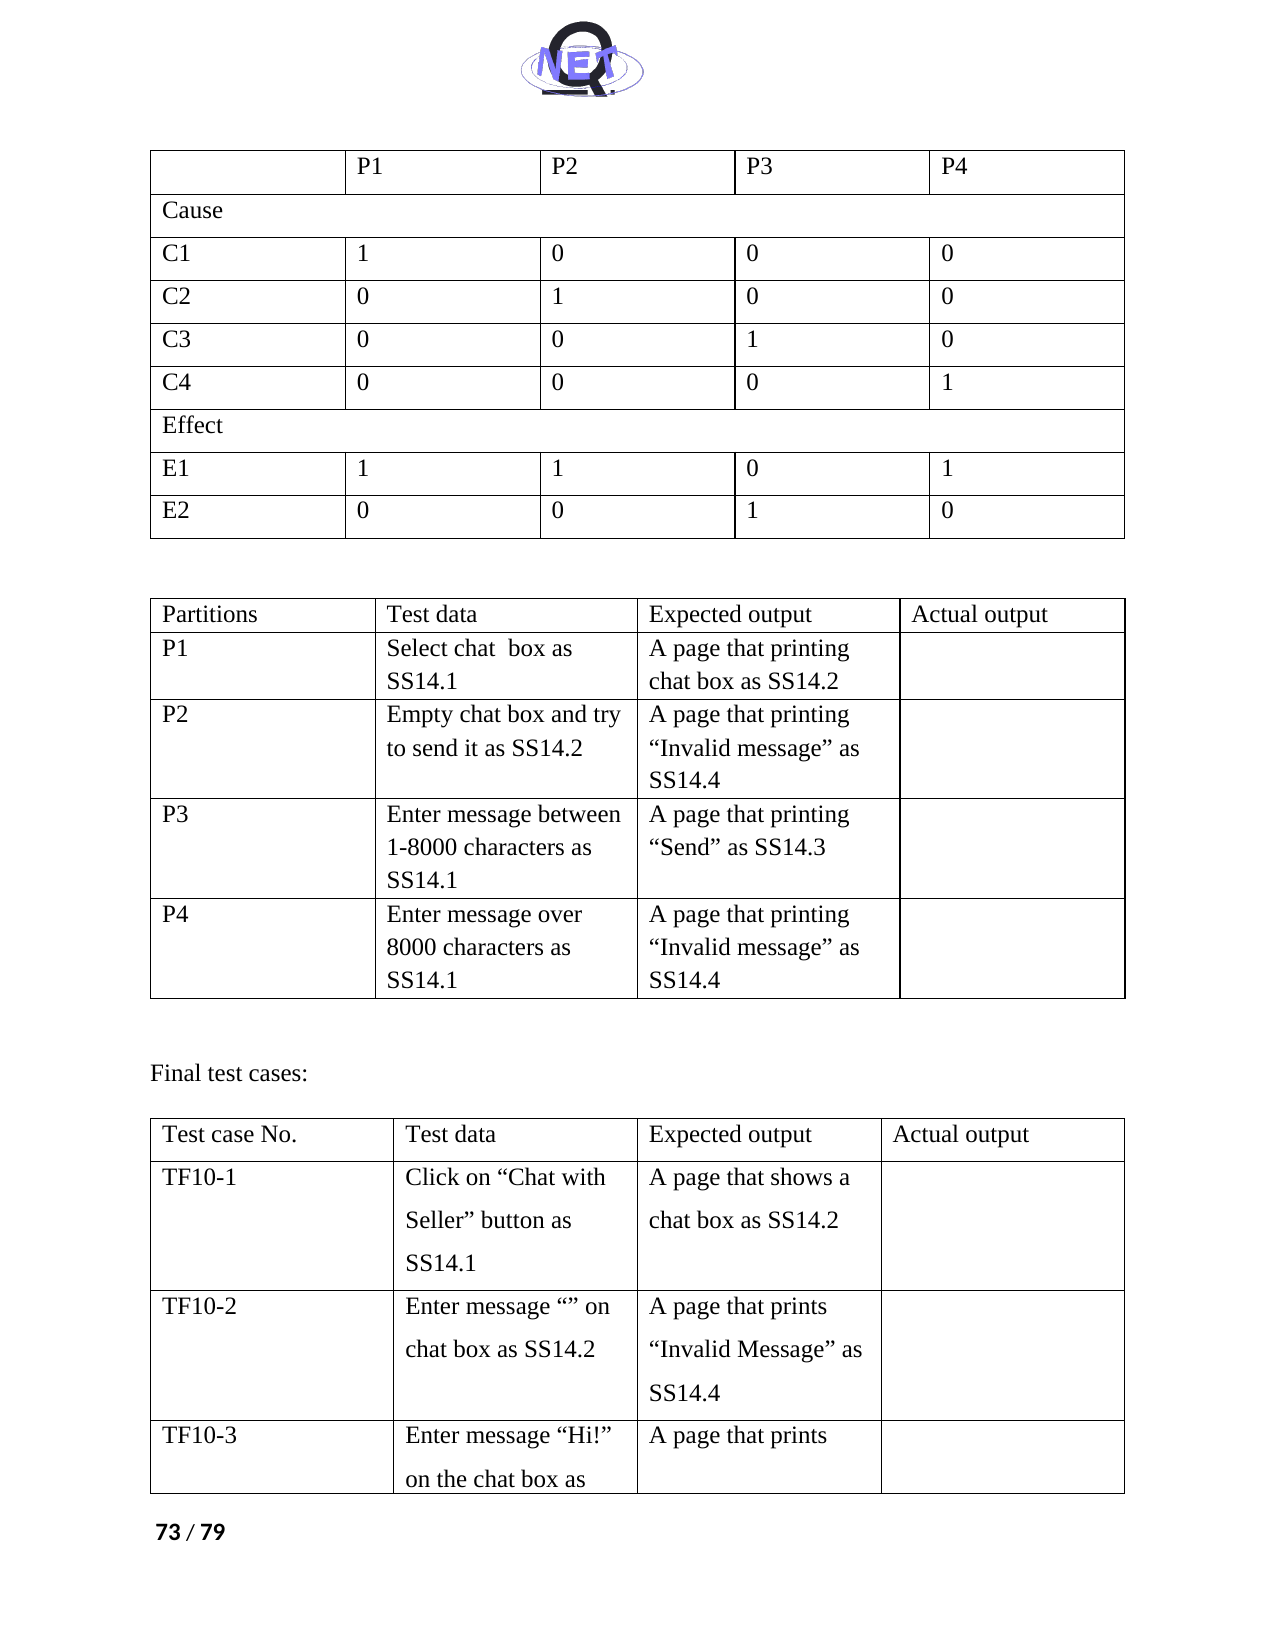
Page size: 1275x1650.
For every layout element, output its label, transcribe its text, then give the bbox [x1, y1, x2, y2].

table_cell 0 [346, 281, 540, 323]
table_cell 1 [736, 496, 929, 537]
table_header Actual output [901, 599, 1124, 632]
table_cell [901, 799, 1124, 898]
table_cell Enter message over 8000 characters as SS14.1 [376, 899, 637, 998]
table_cell 0 [930, 281, 1124, 323]
table_header Actual output [882, 1119, 1124, 1161]
table_cell C4 [151, 367, 345, 409]
table_cell P3 [151, 799, 375, 898]
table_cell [394, 1421, 637, 1492]
table_cell 0 [541, 324, 734, 366]
table_header P1 [346, 151, 540, 194]
table_header P2 [541, 151, 734, 194]
table_cell C3 [151, 324, 345, 366]
table_cell [901, 700, 1124, 798]
table_cell 0 [930, 496, 1124, 537]
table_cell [638, 1291, 881, 1419]
text Final test cases: [150, 1058, 1125, 1087]
table_cell C1 [151, 238, 345, 280]
table_cell 1 [930, 453, 1124, 494]
table_cell 0 [930, 324, 1124, 366]
table_cell Click on “Chat with Seller” button as SS14.1 [394, 1162, 637, 1290]
table_cell Effect [151, 410, 1124, 452]
table_cell 1 [541, 281, 734, 323]
table_cell 1 [346, 453, 540, 494]
table_cell [901, 899, 1124, 998]
table_header Expected output [638, 599, 899, 632]
table_header Test data [376, 599, 637, 632]
table_header Partitions [151, 599, 375, 632]
table_cell A page that printing “Send” as SS14.3 [638, 799, 899, 898]
table_cell 0 [736, 367, 929, 409]
table_cell 0 [736, 238, 929, 280]
table_cell TF10-2 [151, 1291, 393, 1419]
table_header Test data [394, 1119, 637, 1161]
table_cell Cause [151, 195, 1124, 237]
table_cell [901, 633, 1124, 698]
table_cell A page that printing “Invalid message” as SS14.4 [638, 700, 899, 798]
table_cell 0 [346, 496, 540, 537]
table_cell Enter message “” on chat box as SS14.2 [394, 1291, 637, 1419]
table_cell 0 [930, 238, 1124, 280]
table_cell 0 [346, 324, 540, 366]
table_cell Select chat box as SS14.1 [376, 633, 637, 698]
table_cell 0 [541, 238, 734, 280]
table_header Test case No. [151, 1119, 393, 1161]
table_cell 1 [736, 324, 929, 366]
table_cell A page that printing “Invalid message” as SS14.4 [638, 899, 899, 998]
table_cell Enter message between 1-8000 characters as SS14.1 [376, 799, 637, 898]
table_header [151, 151, 345, 194]
table_cell A page that shows a chat box as SS14.2 [638, 1162, 881, 1290]
table_cell 1 [541, 453, 734, 494]
table_cell 1 [930, 367, 1124, 409]
table_cell 0 [736, 281, 929, 323]
table_cell 0 [541, 496, 734, 537]
table_cell P2 [151, 700, 375, 798]
table_cell [882, 1162, 1124, 1290]
table_cell Empty chat box and try to send it as SS14.2 [376, 700, 637, 798]
table_cell C2 [151, 281, 345, 323]
table_cell P4 [151, 899, 375, 998]
table_cell 0 [541, 367, 734, 409]
table_header Expected output [638, 1119, 881, 1161]
table_header P4 [930, 151, 1124, 194]
table_cell E1 [151, 453, 345, 494]
table_cell [882, 1421, 1124, 1492]
table_cell P1 [151, 633, 375, 698]
table_cell TF10-1 [151, 1162, 393, 1290]
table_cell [638, 1421, 881, 1492]
table_cell 0 [736, 453, 929, 494]
table_cell A page that printing chat box as SS14.2 [638, 633, 899, 698]
table_cell 1 [346, 238, 540, 280]
table_cell TF10-3 [151, 1421, 393, 1492]
table_cell 0 [346, 367, 540, 409]
table_cell [882, 1291, 1124, 1419]
table_cell E2 [151, 496, 345, 537]
picture [510, 12, 652, 103]
table_header P3 [736, 151, 929, 194]
